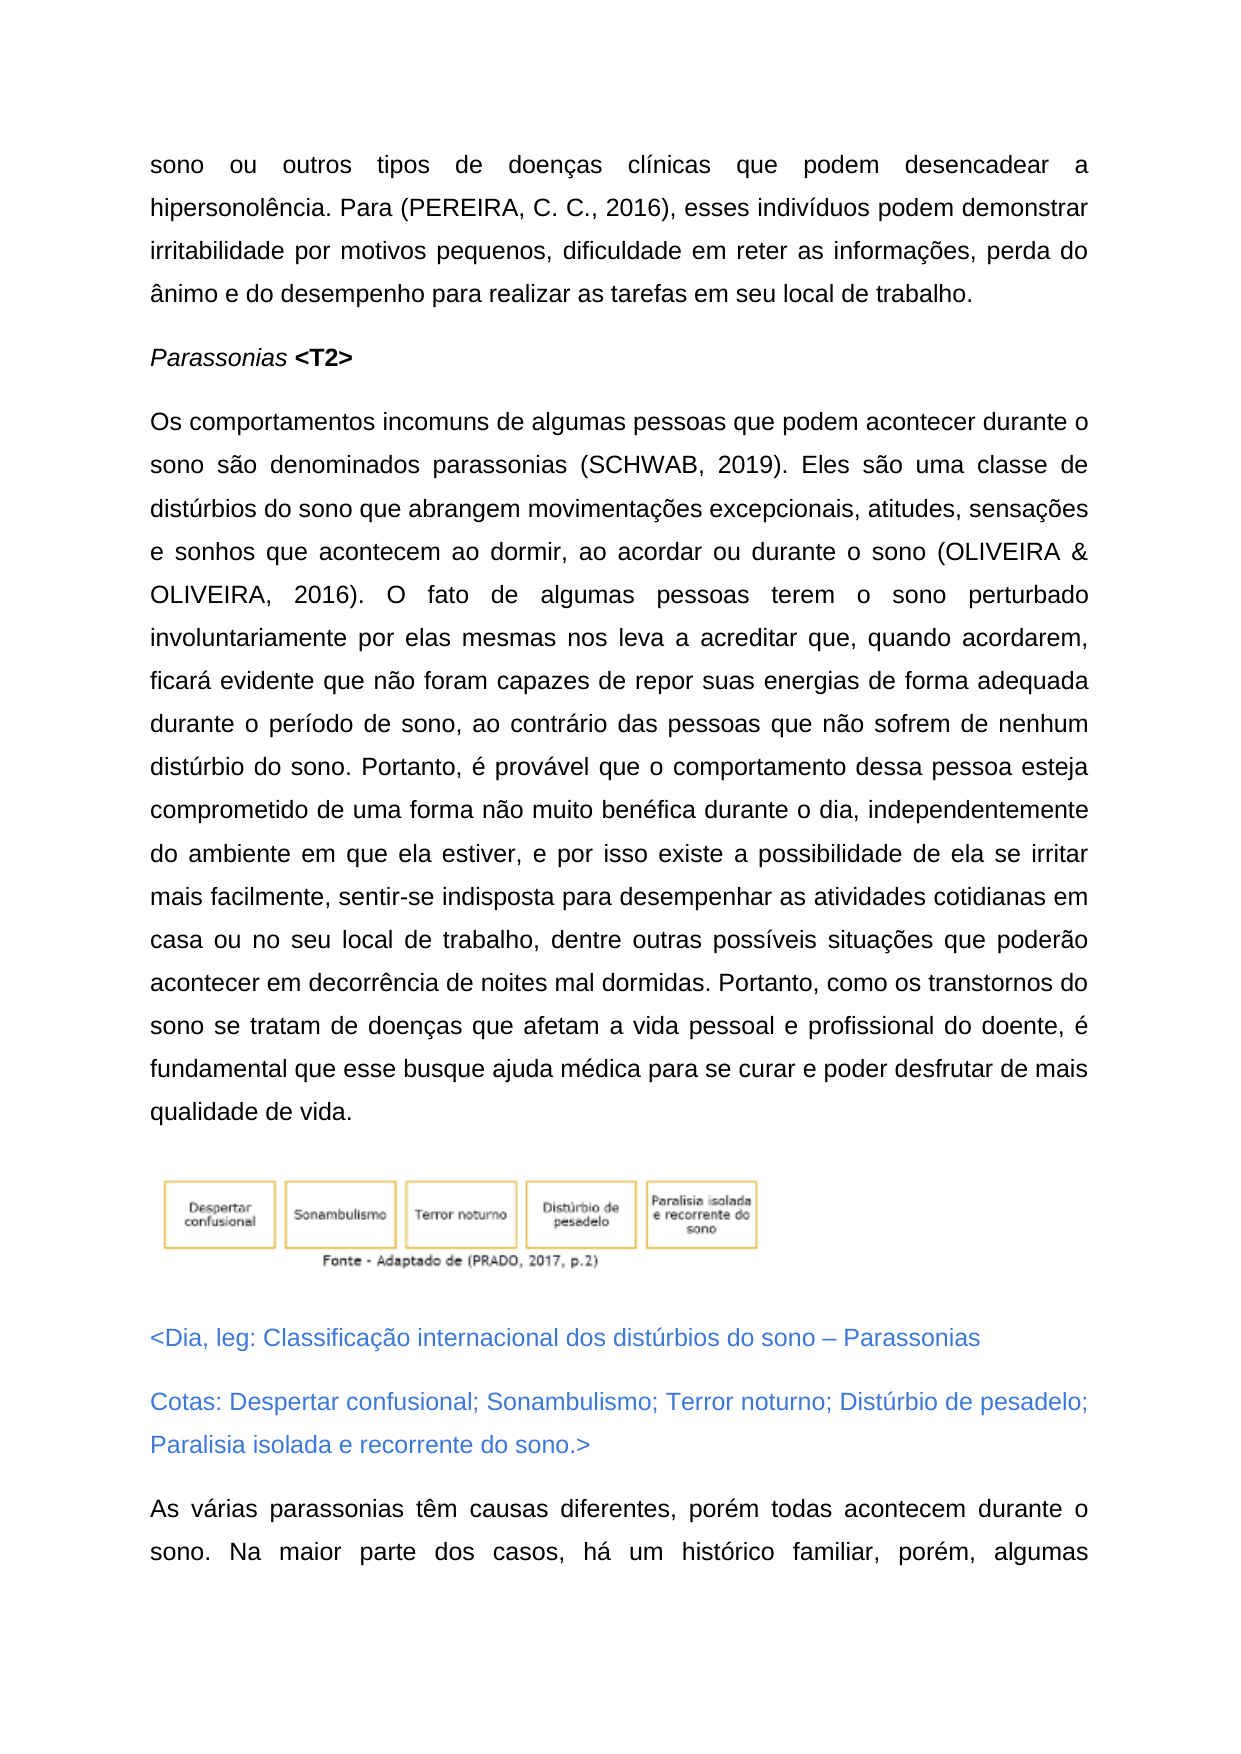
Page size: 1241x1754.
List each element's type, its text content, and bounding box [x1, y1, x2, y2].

picture [150, 1161, 794, 1289]
text Os comportamentos incomuns de algumas pessoas que podem acontecer durante o sono são denominados parassonias (SCHWAB, 2019). Eles são uma classe de distúrbios do sono que abrangem movimentações excepcionais, atitudes, sensações e sonhos que acontecem ao dormir, ao acordar ou durante o sono (OLIVEIRA & OLIVEIRA, 2016). O fato de algumas pessoas terem o sono perturbado involuntariamente por elas mesmas nos leva a acreditar que, quando acordarem, ficará evidente que não foram capazes de repor suas energias de forma adequada durante o período de sono, ao contrário das pessoas que não sofrem de nenhum distúrbio do sono. Portanto, é provável que o comportamento dessa pessoa esteja comprometido de uma forma não muito benéfica durante o dia, independentemente do ambiente em que ela estiver, e por isso existe a possibilidade de ela se irritar mais facilmente, sentir-se indisposta para desempenhar as atividades cotidianas em casa ou no seu local de trabalho, dentre outras possíveis situações que poderão acontecer em decorrência de noites mal dormidas. Portanto, como os transtornos do sono se tratam de doenças que afetam a vida pessoal e profissional do doente, é fundamental que esse busque ajuda médica para se curar e poder desfrutar de mais qualidade de vida. [150, 407, 1090, 1126]
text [150, 150, 1090, 308]
text Parassonias <T2> [150, 343, 1090, 372]
text <Dia, leg: Classificação internacional dos distúrbios do sono – Parassonias [150, 1323, 1090, 1351]
text Cotas: Despertar confusional; Sonambulismo; Terror noturno; Distúrbio de pesadelo; Paralisia isolada e recorrente do sono.> [150, 1387, 1090, 1458]
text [150, 1494, 1090, 1566]
